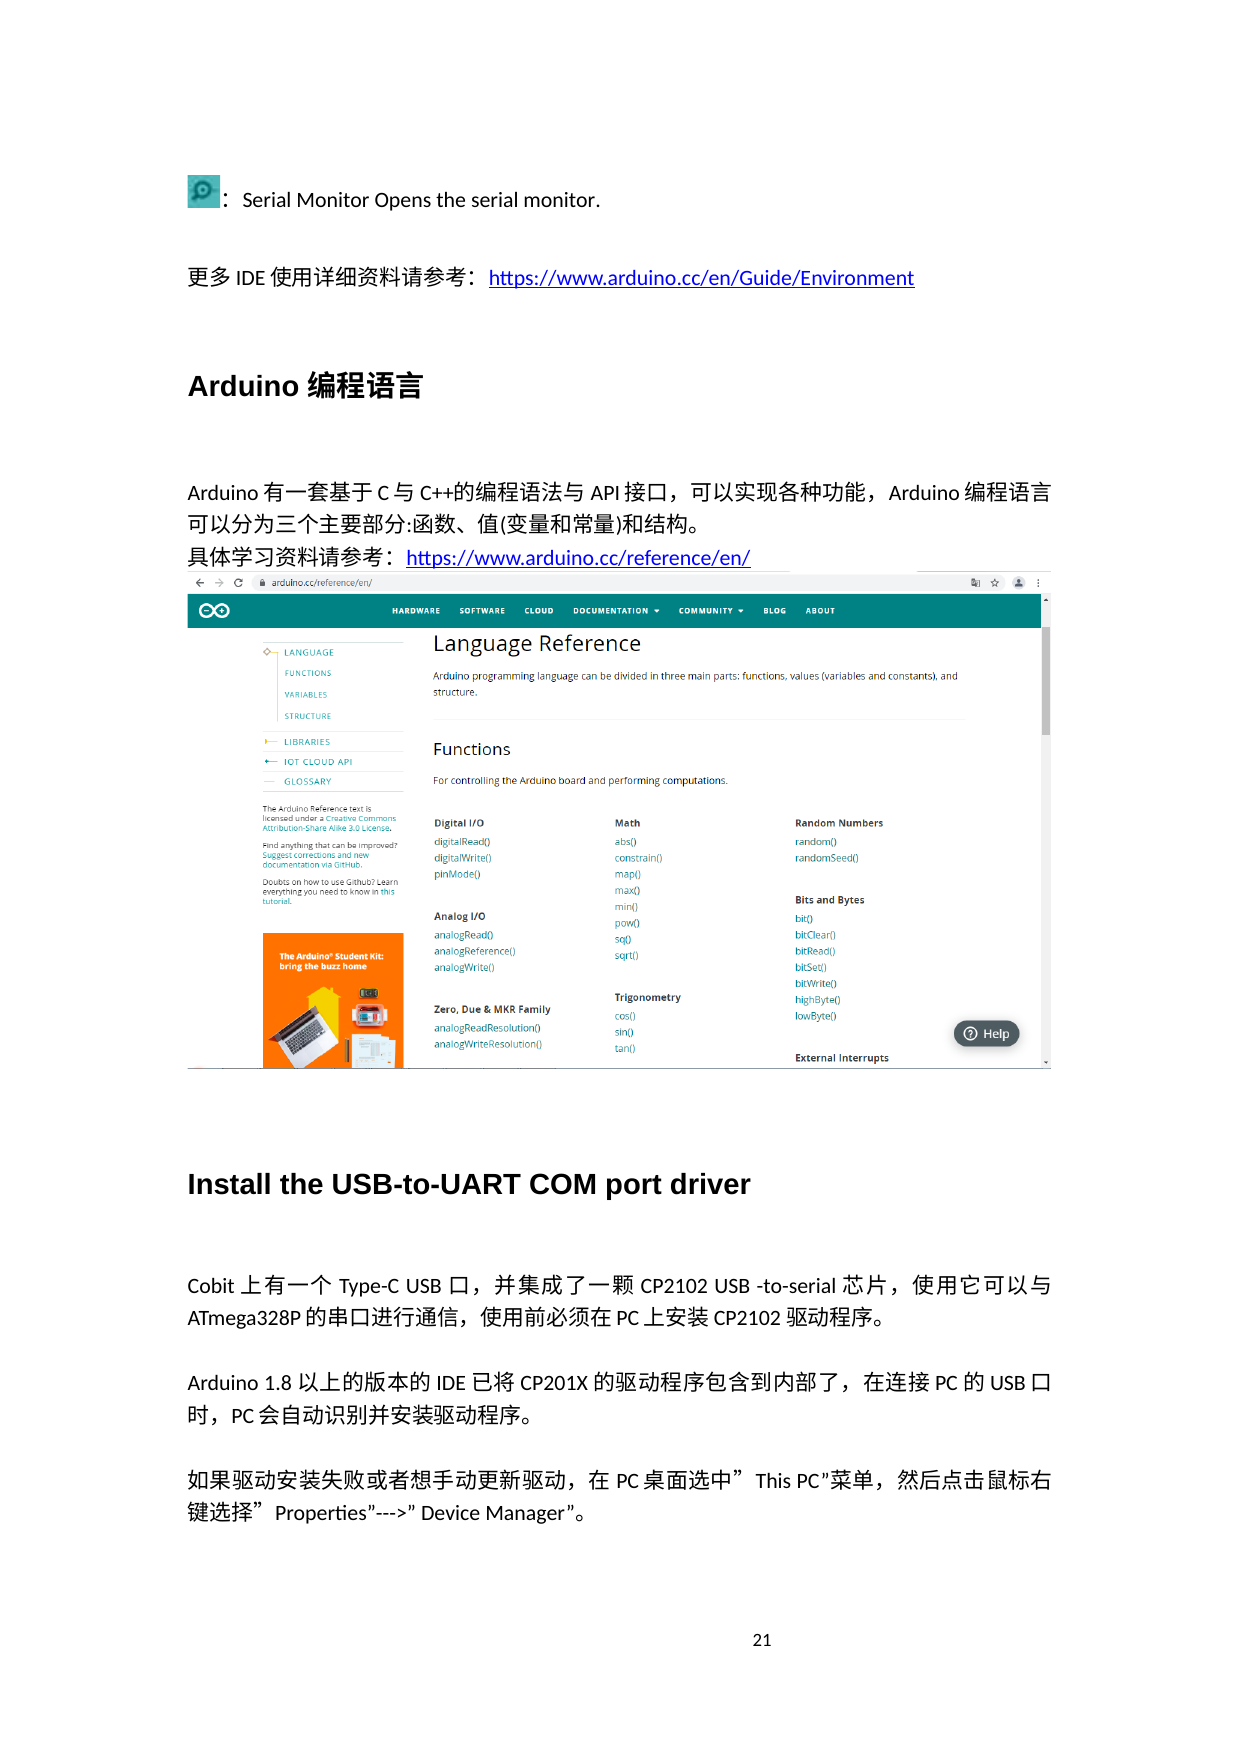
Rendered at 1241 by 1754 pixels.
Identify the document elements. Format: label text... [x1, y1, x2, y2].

text Arduino有一套基于C与C++的编程语法与API接口，可以实现各种功能，Arduino编程语言可以分为三个主要部分:函数、值(变量和常量)和结构。 [187, 474, 1053, 539]
text Cobit上有一个Type-C USB口，并集成了一颗CP2102 USB -to-serial芯片，使用它可以与ATmega328P的串口进行通信，使用前必须在PC上安装CP2102 驱动程序。 [187, 1267, 1053, 1332]
picture [187, 571, 1051, 1069]
subtitle Arduino 编程语言 [187, 352, 1053, 417]
subtitle Install the USB-to-UART COM port driver [187, 1151, 1053, 1216]
text Arduino 1.8以上的版本的IDE已将CP201X的驱动程序包含到内部了，在连接PC的USB口时，PC会自动识别并安装驱动程序。 [187, 1365, 1053, 1430]
picture [187, 175, 221, 208]
text ：Serial Monitor Opens the serial monitor. [187, 162, 1053, 227]
text 更多IDE使用详细资料请参考：https://www.arduino.cc/en/Guide/Environment [187, 259, 1053, 292]
text 如果驱动安装失败或者想手动更新驱动，在PC桌面选中”This PC”菜单，然后点击鼠标右键选择”Properties”--->” Device Manager”。 [187, 1430, 1053, 1527]
text 具体学习资料请参考：https://www.arduino.cc/reference/en/ [187, 539, 1053, 572]
